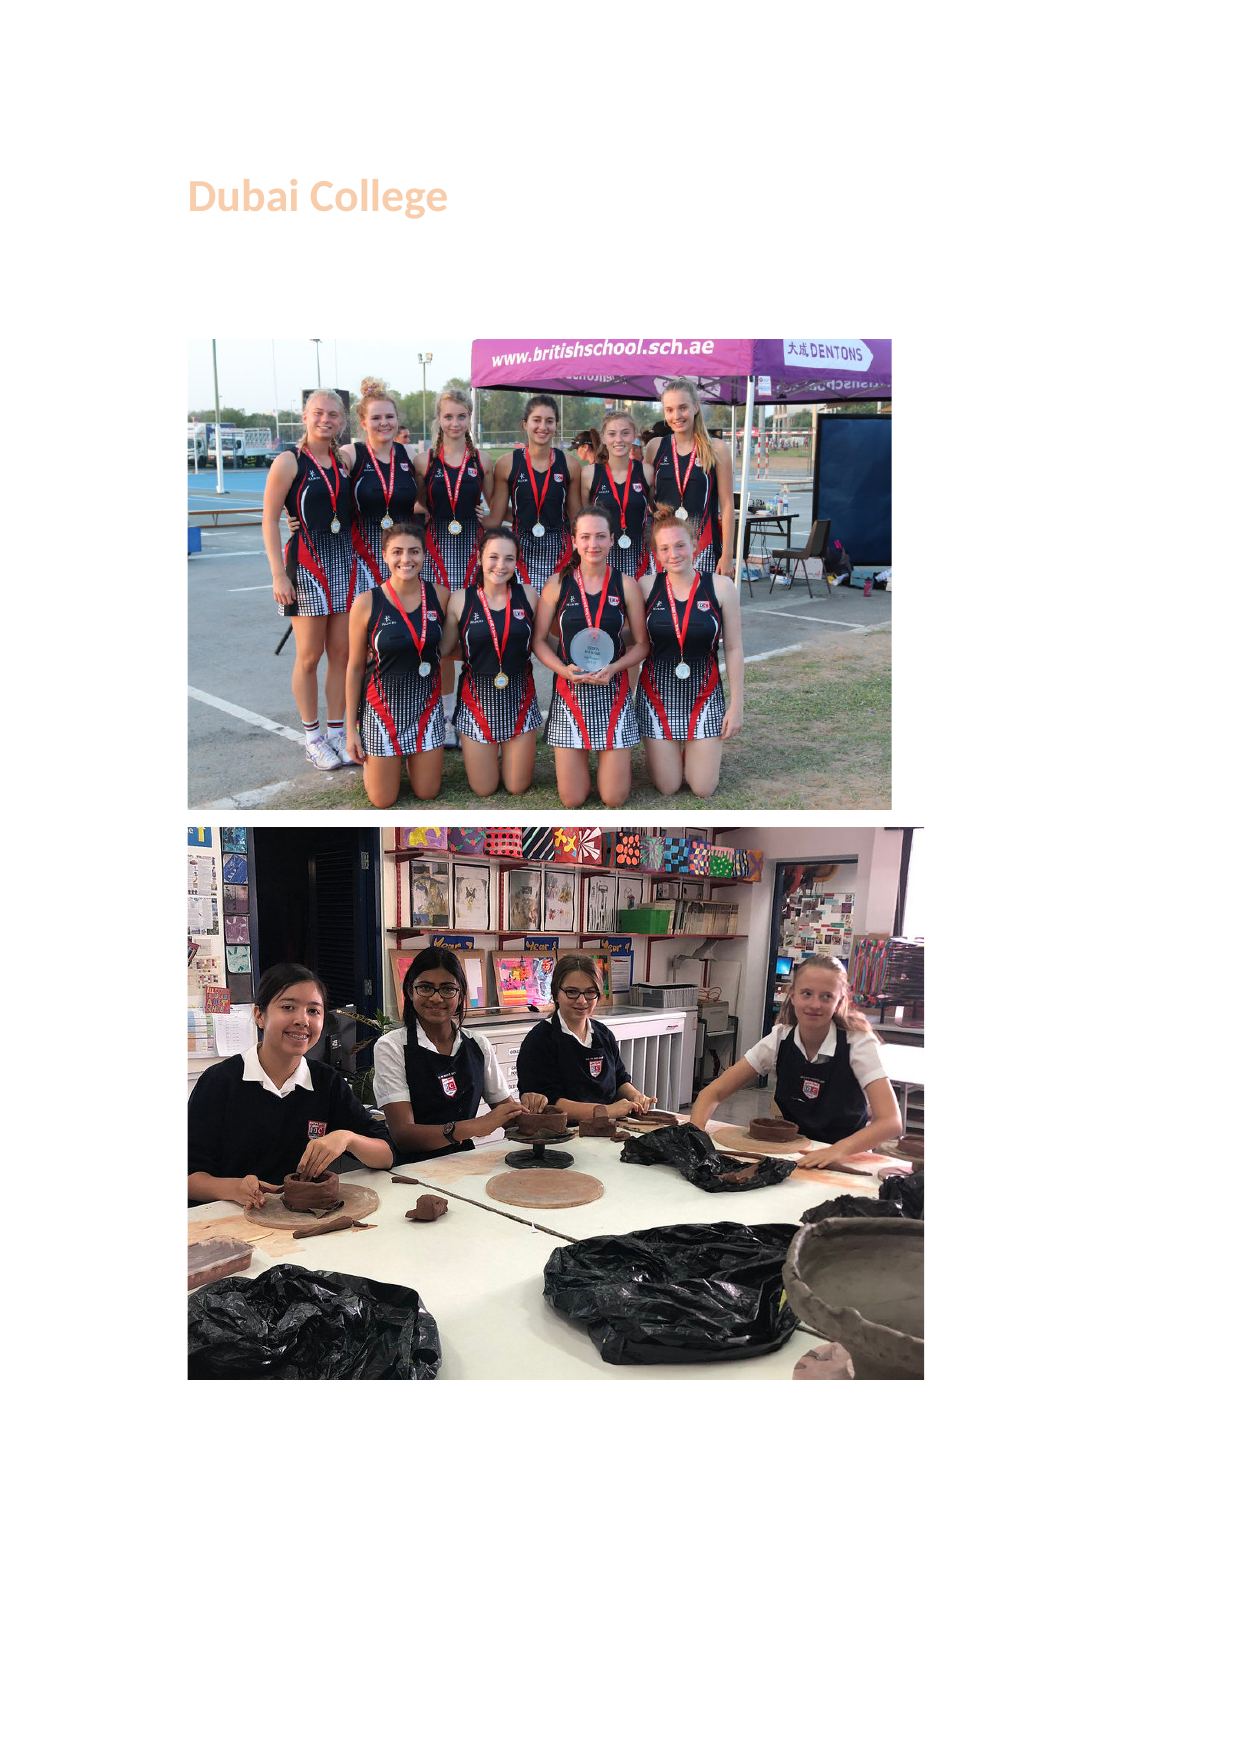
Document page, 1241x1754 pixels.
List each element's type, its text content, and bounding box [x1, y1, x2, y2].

subtitle Dubai College [187, 162, 1053, 227]
picture [187, 827, 925, 1380]
picture [187, 339, 892, 810]
